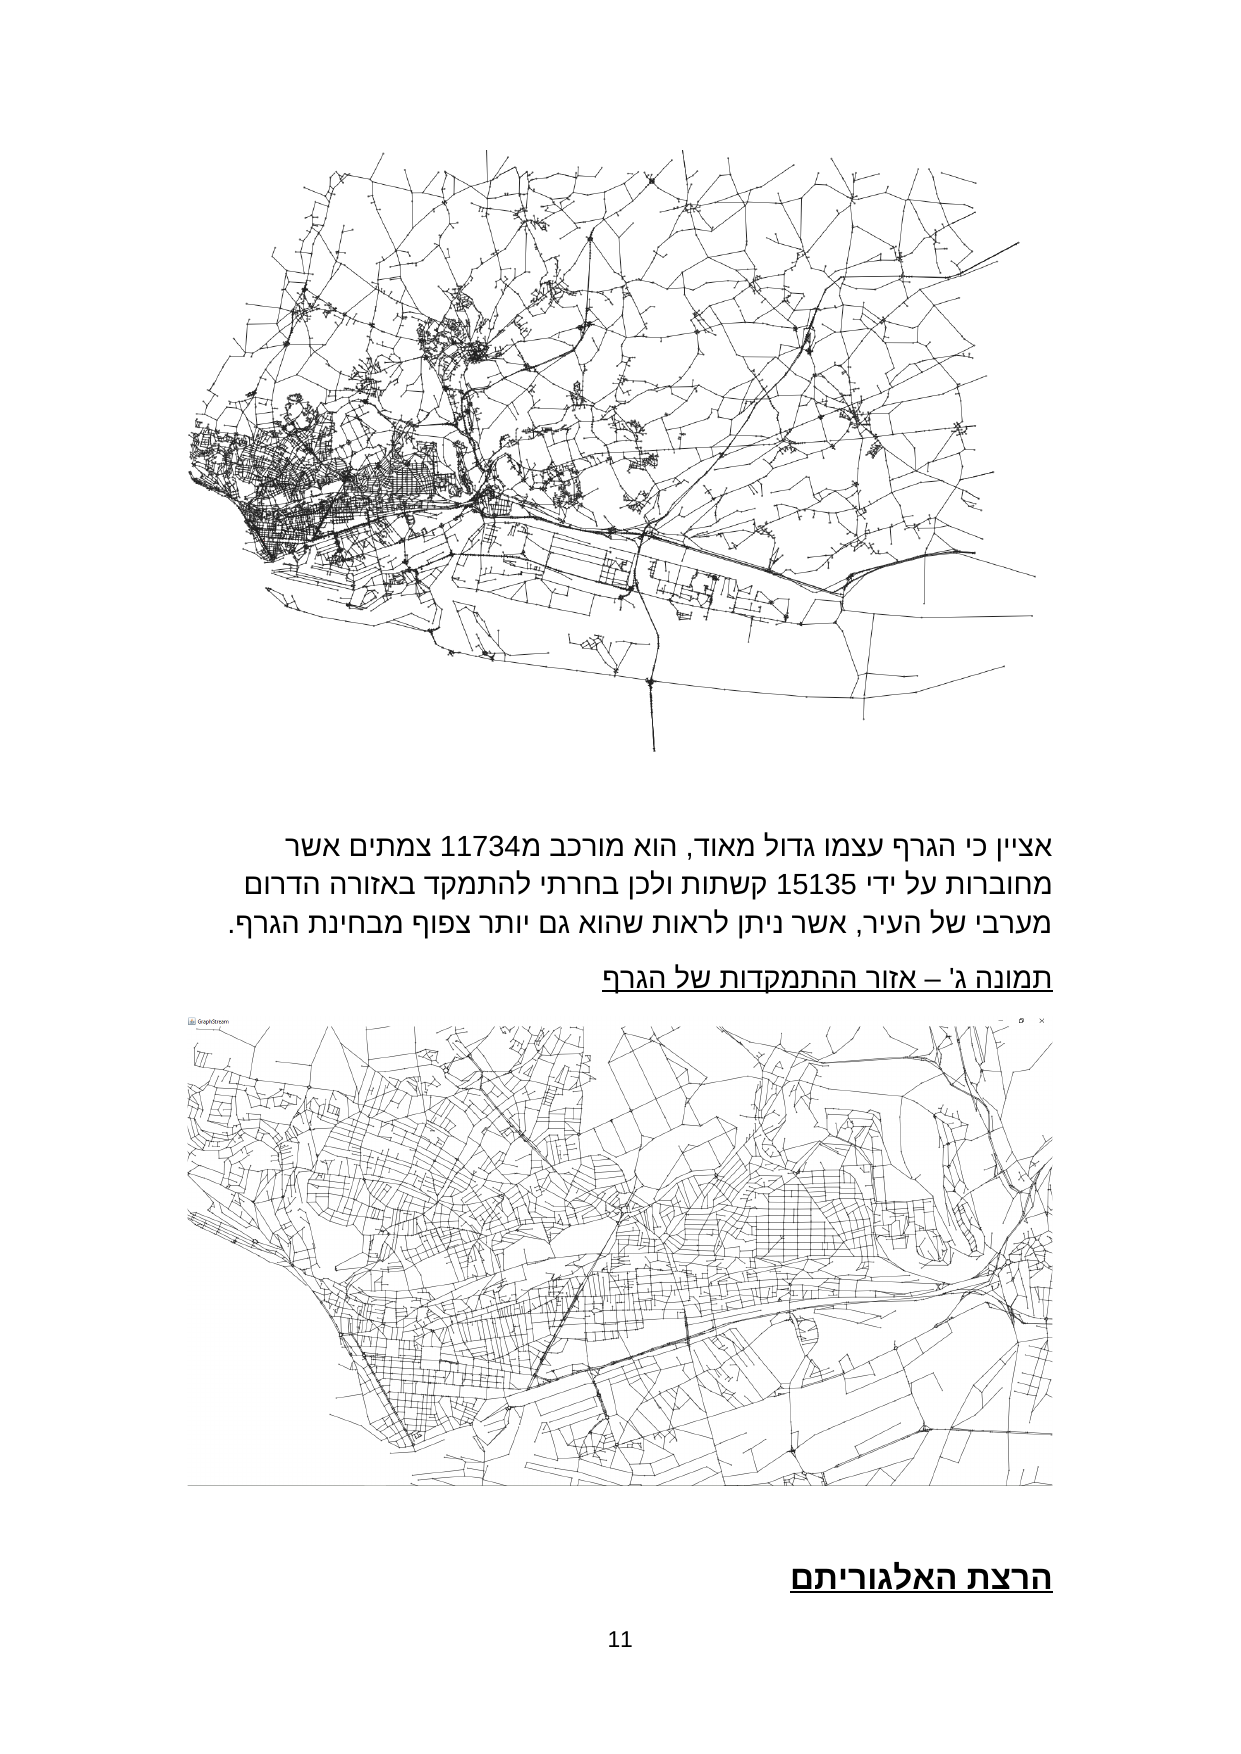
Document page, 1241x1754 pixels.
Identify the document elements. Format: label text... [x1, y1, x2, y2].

text אציין כי הגרף עצמו גדול מאוד, הוא מורכב מ11734 צמתים אשר מחוברות על ידי 15135 קשתות ולכן בחרתי להתמקד באזורה הדרום מערבי של העיר, אשר ניתן לראות שהוא גם יותר צפוף מבחינת הגרף. [187, 829, 1053, 939]
picture [187, 1016, 1053, 1486]
text הרצת האלגוריתם [187, 1558, 1053, 1596]
picture [187, 150, 1053, 757]
text תמונה ג' – אזור ההתמקדות של הגרף [187, 961, 1053, 994]
